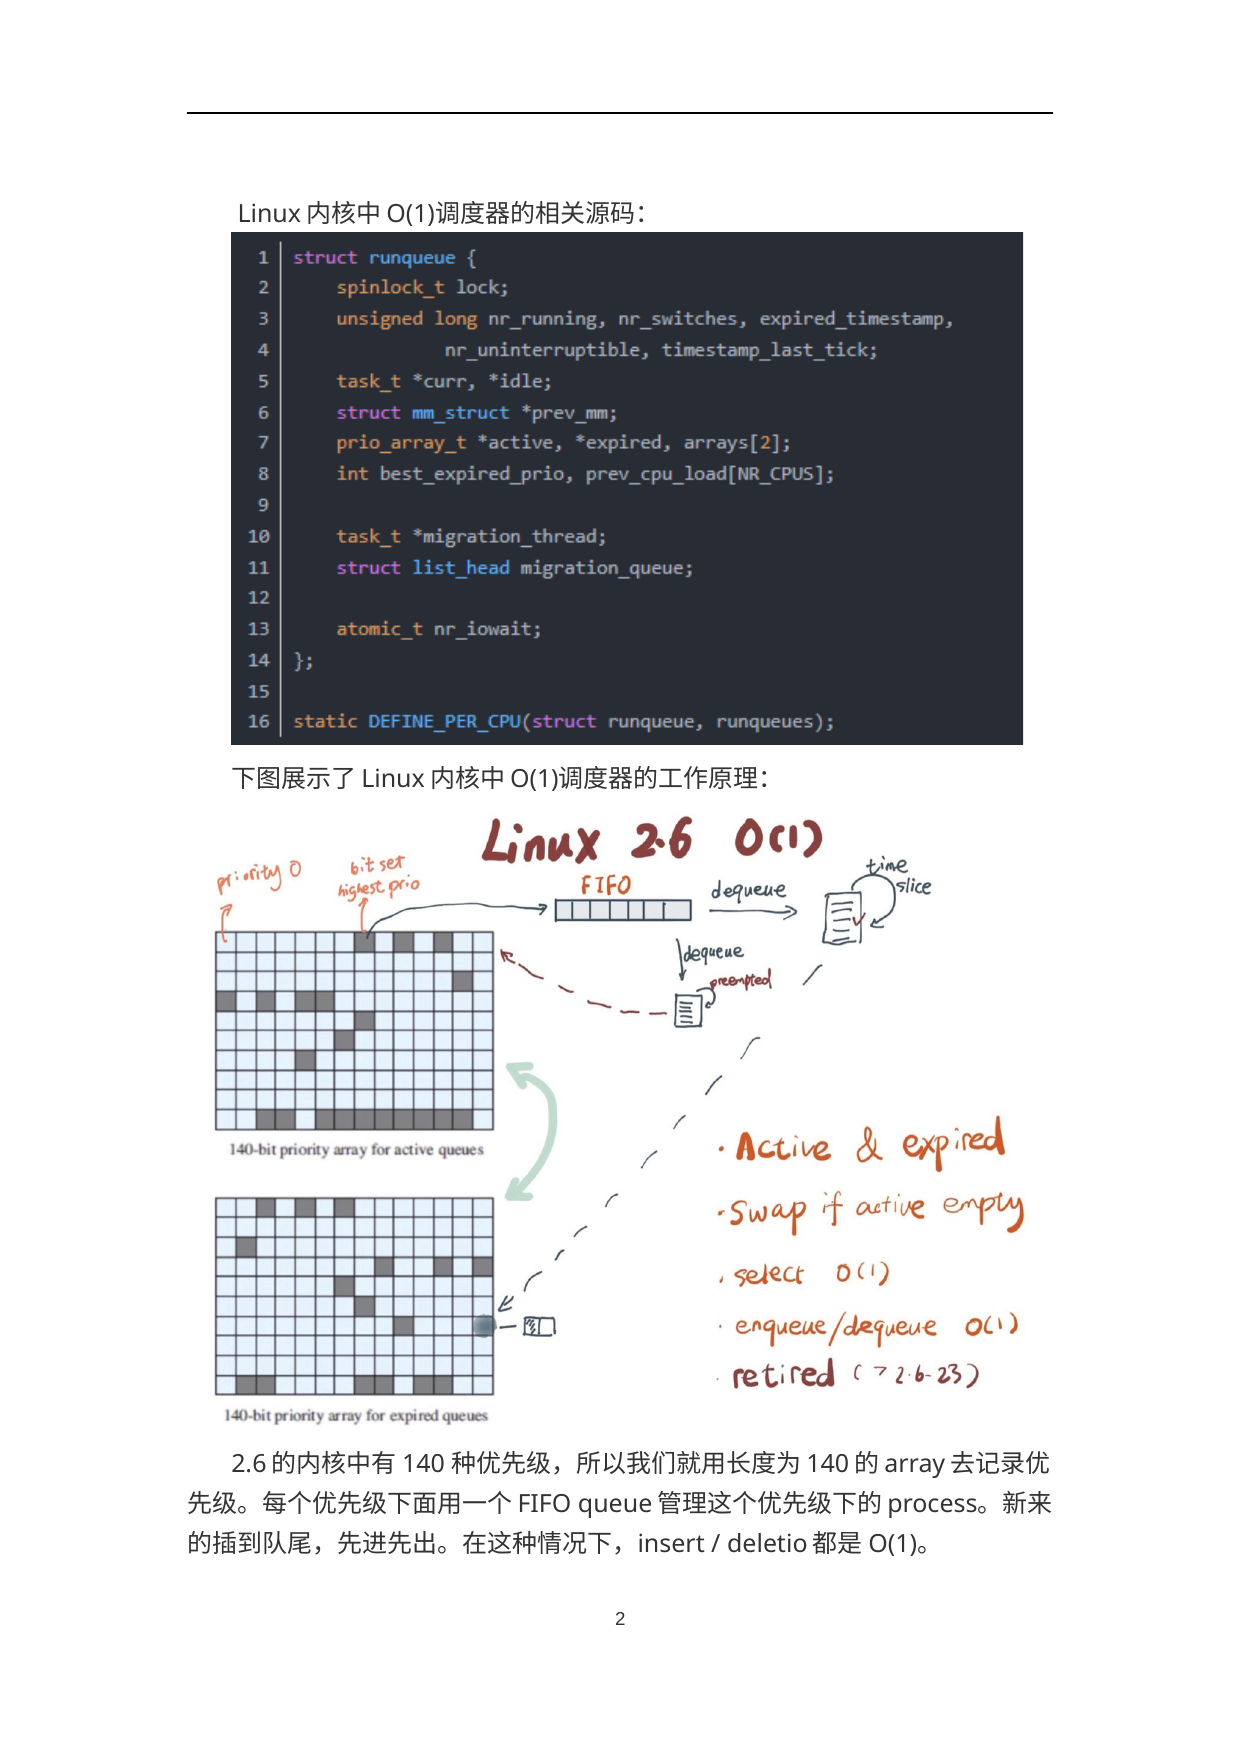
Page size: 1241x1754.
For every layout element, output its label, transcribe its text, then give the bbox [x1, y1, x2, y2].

text 下图展示了Linux内核中O(1)调度器的工作原理： 2.6的内核中有 140 种优先级，所以我们就用长度为140的array去记录优先级。每个优先级下面用一个FIFO queue管理这个优先级下的process。新来的插到队尾，先进先出。在这种情况下，insert / deletio都是 O(1)。 [187, 756, 1053, 796]
picture [187, 796, 1053, 1430]
text 下图展示了Linux内核中O(1)调度器的工作原理： 2.6的内核中有 140 种优先级，所以我们就用长度为140的array去记录优先级。每个优先级下面用一个FIFO queue管理这个优先级下的process。新来的插到队尾，先进先出。在这种情况下，insert / deletio都是 O(1)。 [187, 1430, 1053, 1562]
picture [231, 232, 1024, 745]
